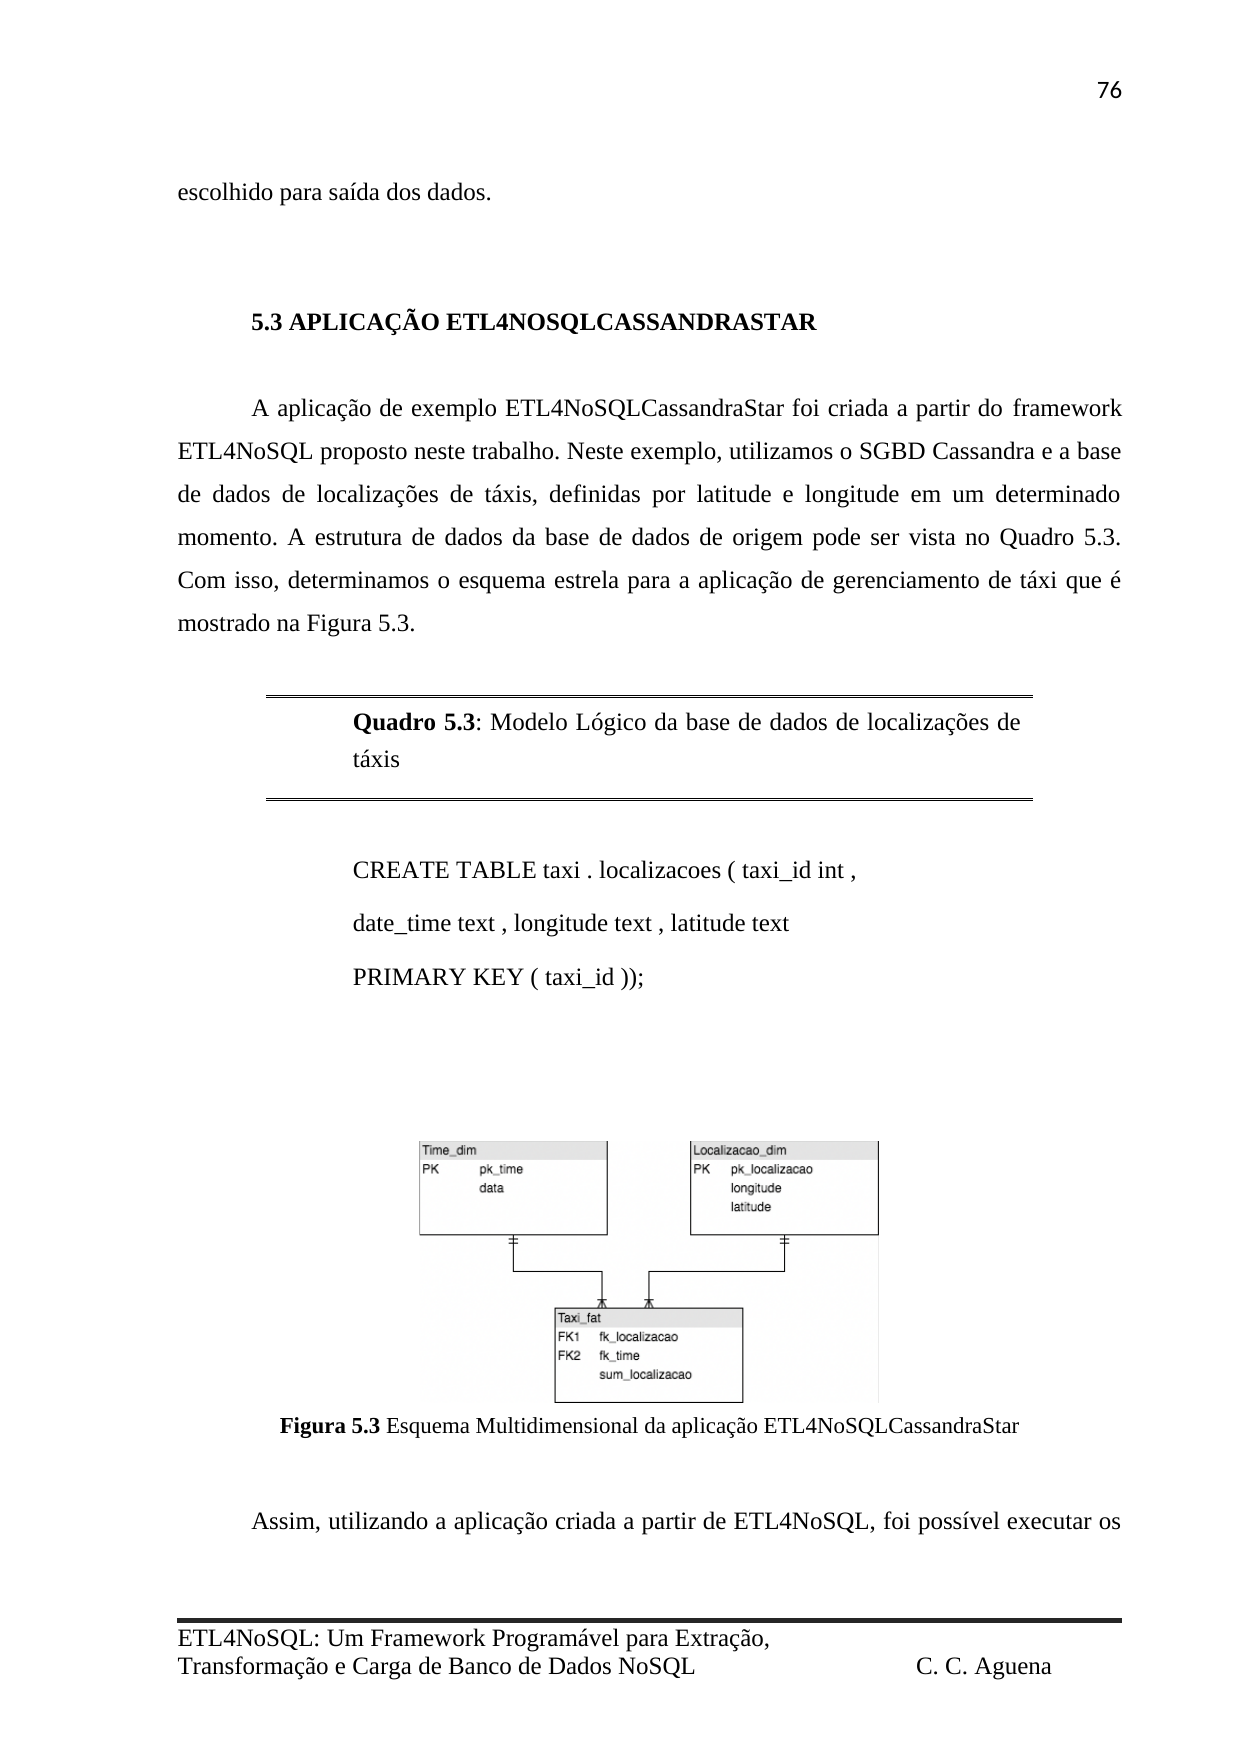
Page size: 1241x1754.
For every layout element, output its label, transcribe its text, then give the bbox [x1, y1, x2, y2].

text A aplicação de exemplo ETL4NoSQLCassandraStar foi criada a partir do framework ETL4NoSQL proposto neste trabalho. Neste exemplo, utilizamos o SGBD Cassandra e a base de dados de localizações de táxis, definidas por latitude e longitude em um determinado momento. A estrutura de dados da base de dados de origem pode ser vista no Quadro 5.3. Com isso, determinamos o esquema estrela para a aplicação de gerenciamento de táxi que é mostrado na Figura 5.3. [177, 393, 1122, 637]
table_header Quadro 5.3: Modelo Lógico da base de dados de localizações de táxis [266, 698, 1033, 798]
table_cell CREATE TABLE taxi . localizacoes ( taxi_id int , date_time text , longitude text , latitude text PRIMARY KEY ( taxi_id )); [266, 801, 1033, 1078]
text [177, 177, 1122, 206]
text Figura 5.3 Esquema Multidimensional da aplicação ETL4NoSQLCassandraStar [177, 1403, 1122, 1438]
text 5.3 APLICAÇÃO ETL4NOSQLCASSANDRASTAR [177, 307, 1122, 335]
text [177, 1506, 1122, 1535]
picture [419, 1141, 880, 1403]
